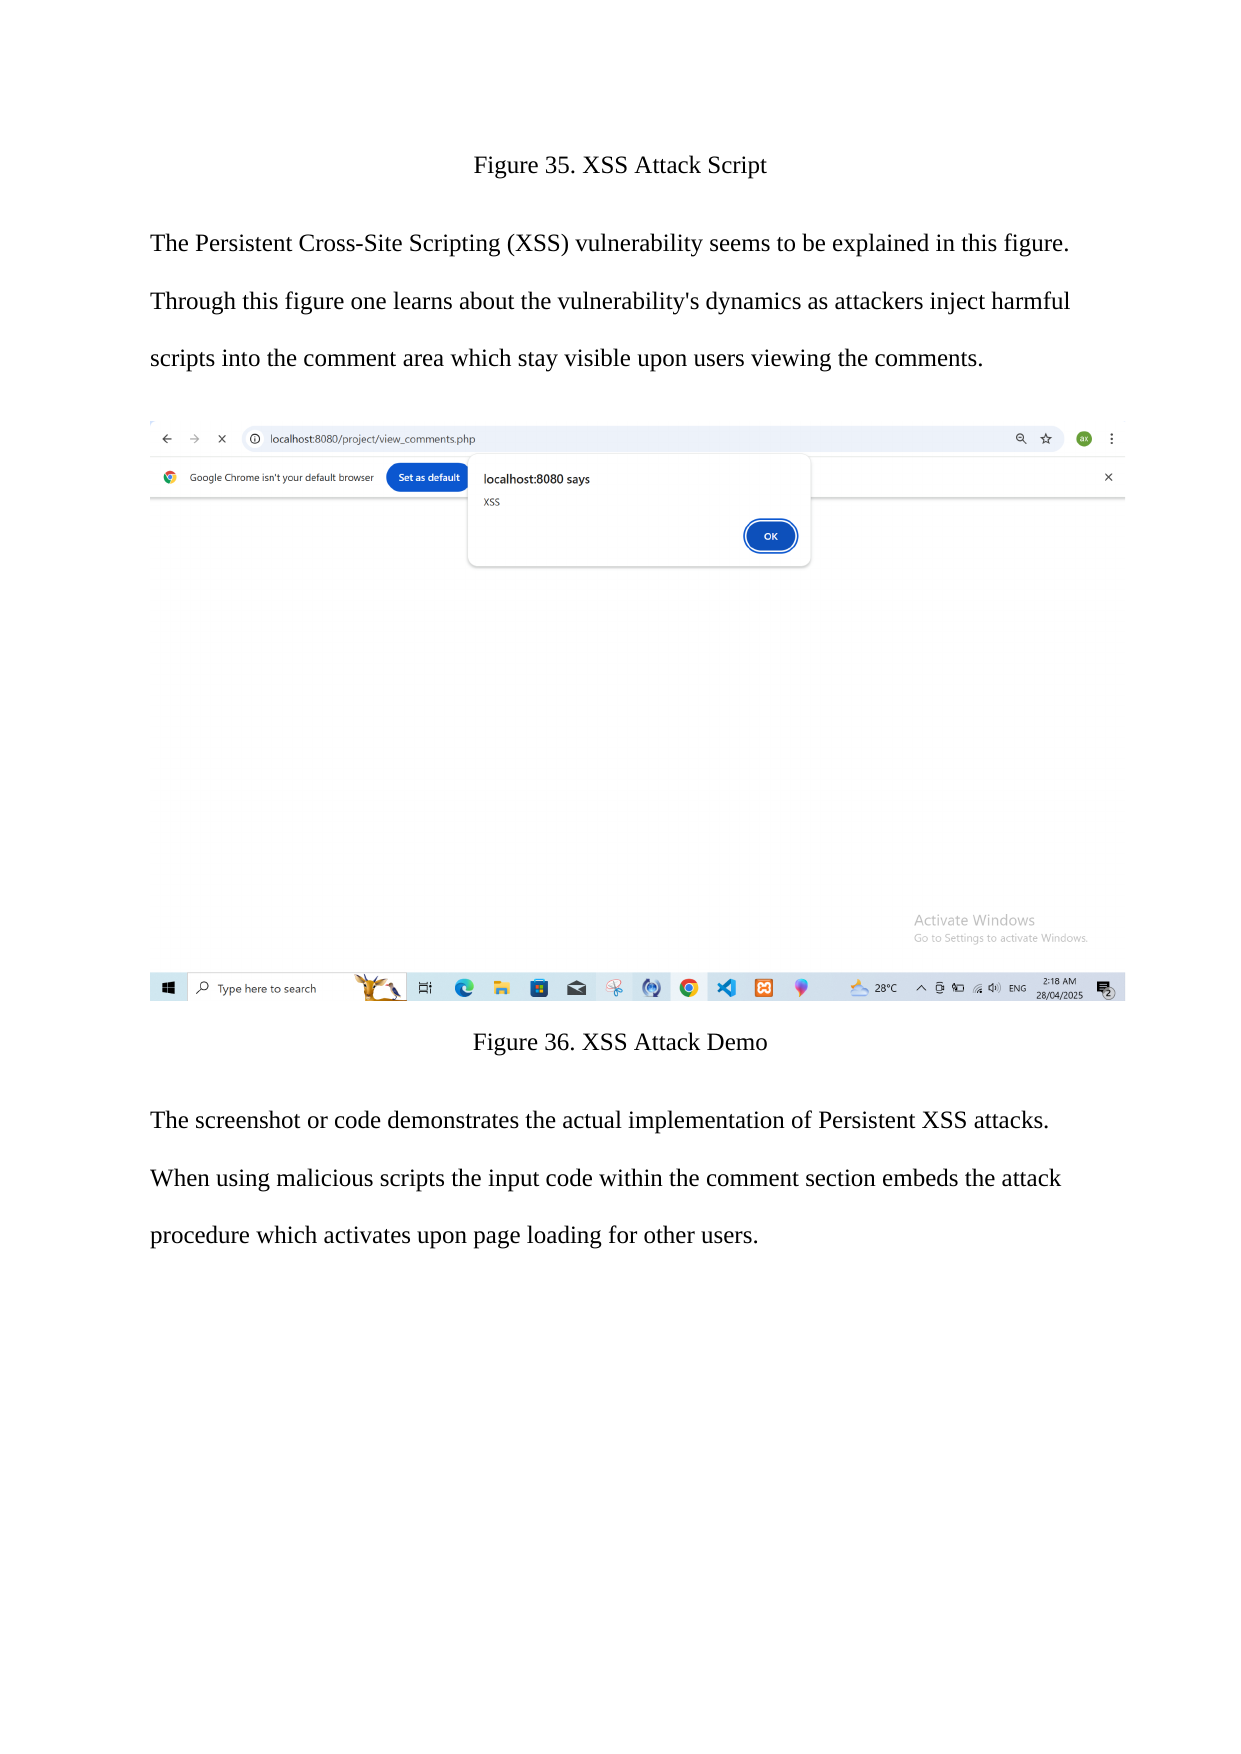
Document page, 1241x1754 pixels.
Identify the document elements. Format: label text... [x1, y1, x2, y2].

text Figure 36. XSS Attack Demo [150, 1027, 1090, 1056]
text Figure 35. XSS Attack Script [150, 150, 1090, 179]
picture [150, 421, 1125, 1001]
text The Persistent Cross-Site Scripting (XSS) vulnerability seems to be explained in this figure. Through this figure one learns about the vulnerability's dynamics as attackers inject harmful scripts into the comment area which stay visible upon users viewing the comments. [150, 228, 1090, 372]
text The screenshot or code demonstrates the actual implementation of Persistent XSS attacks. When using malicious scripts the input code within the comment section embeds the attack procedure which activates upon page loading for other users. [150, 1106, 1090, 1249]
